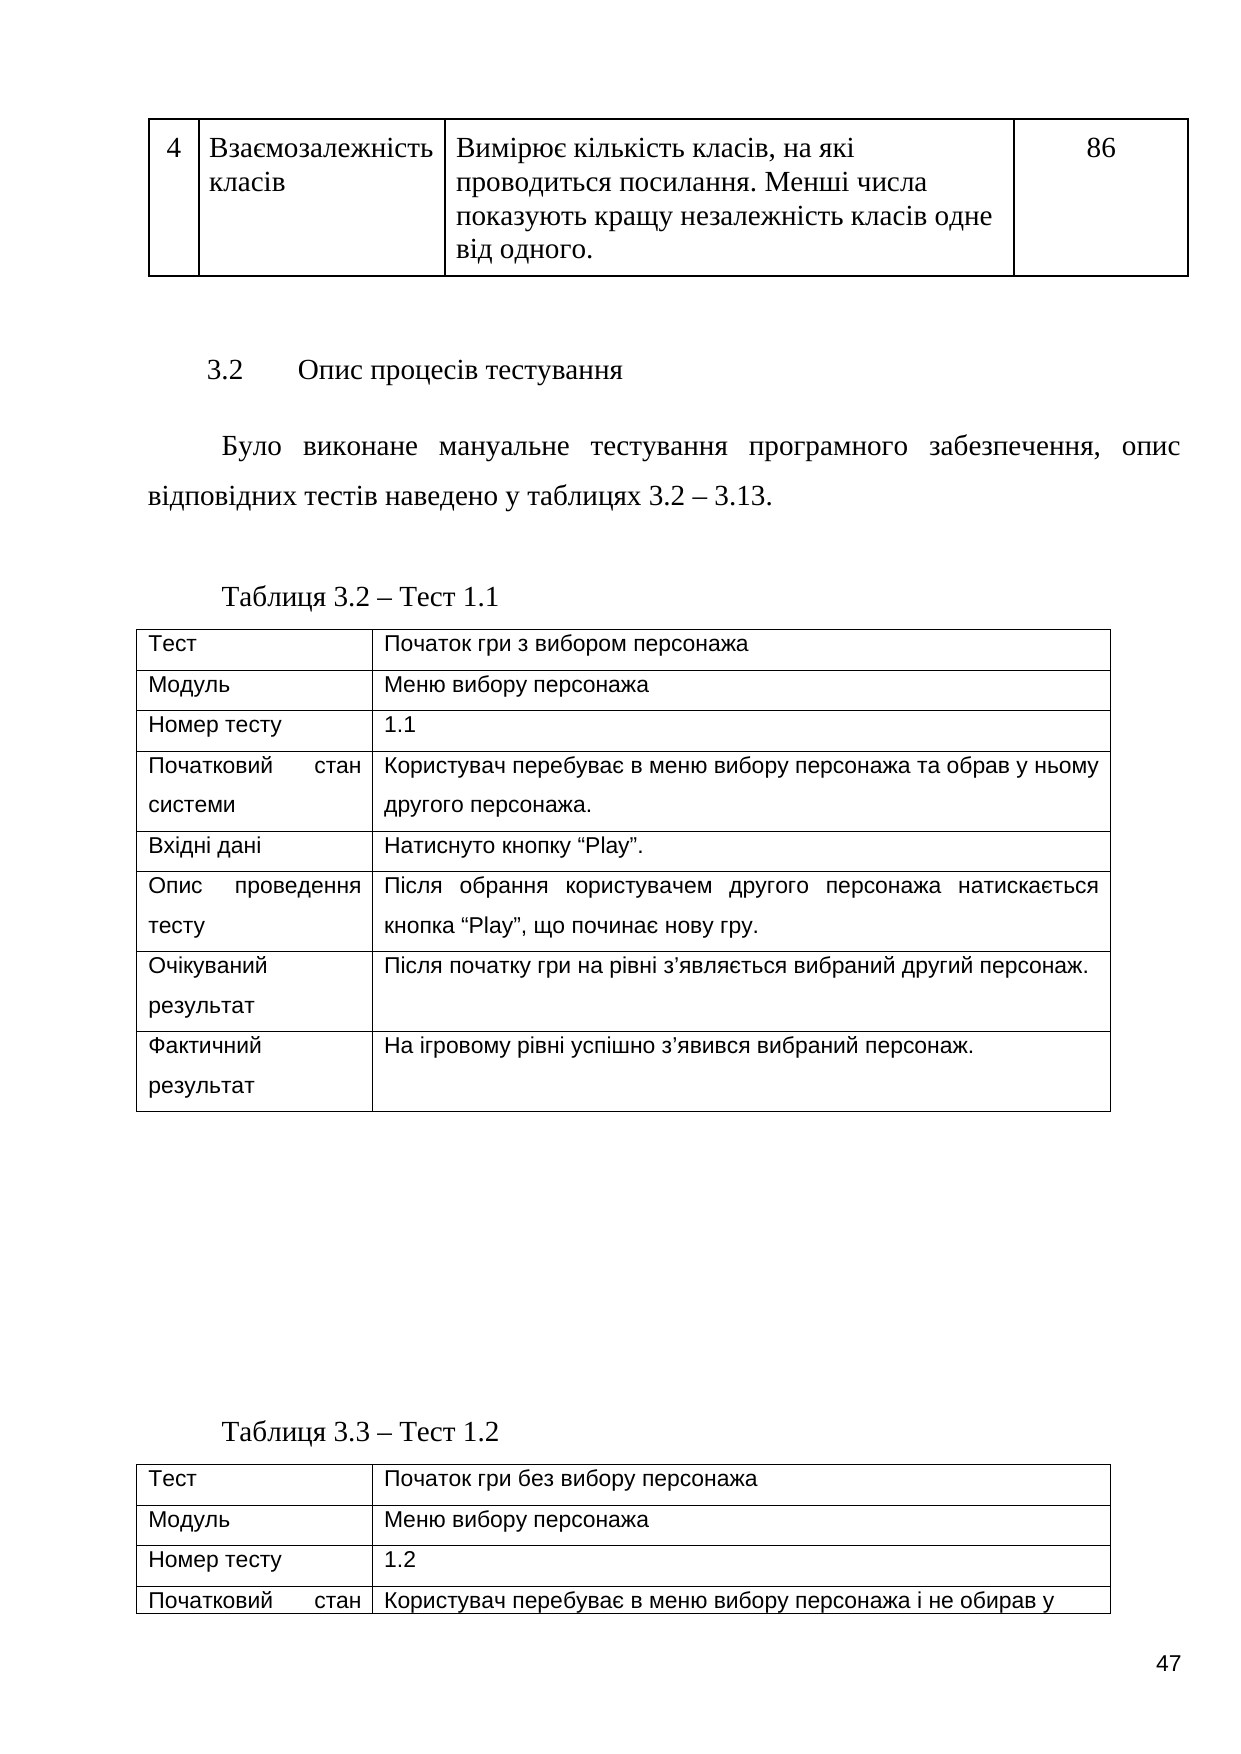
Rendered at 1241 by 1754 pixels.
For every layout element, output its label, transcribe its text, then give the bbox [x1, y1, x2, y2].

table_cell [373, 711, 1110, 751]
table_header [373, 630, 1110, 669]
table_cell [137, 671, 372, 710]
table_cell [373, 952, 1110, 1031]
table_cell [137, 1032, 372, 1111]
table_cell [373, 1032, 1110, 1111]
text Таблиця 3.2 – Тест 1.1 [148, 579, 1181, 612]
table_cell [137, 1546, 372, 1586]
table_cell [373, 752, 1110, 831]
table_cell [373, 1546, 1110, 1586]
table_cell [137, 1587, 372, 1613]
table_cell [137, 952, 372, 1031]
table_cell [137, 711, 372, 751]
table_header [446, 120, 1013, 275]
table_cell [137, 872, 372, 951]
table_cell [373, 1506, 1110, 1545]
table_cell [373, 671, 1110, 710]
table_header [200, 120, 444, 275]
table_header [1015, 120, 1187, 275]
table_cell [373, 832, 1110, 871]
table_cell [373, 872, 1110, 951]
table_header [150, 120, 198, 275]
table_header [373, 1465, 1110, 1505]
subtitle Опис процесів тестування [207, 352, 1181, 386]
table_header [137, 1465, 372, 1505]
text Таблиця 3.3 – Тест 1.2 [148, 1414, 1181, 1448]
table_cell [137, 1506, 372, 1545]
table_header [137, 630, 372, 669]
text Було виконане мануальне тестування програмного забезпечення, опис відповідних тестів наведено у таблицях 3.2 – 3.13. [148, 428, 1181, 512]
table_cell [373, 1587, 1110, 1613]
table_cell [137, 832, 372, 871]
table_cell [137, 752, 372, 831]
